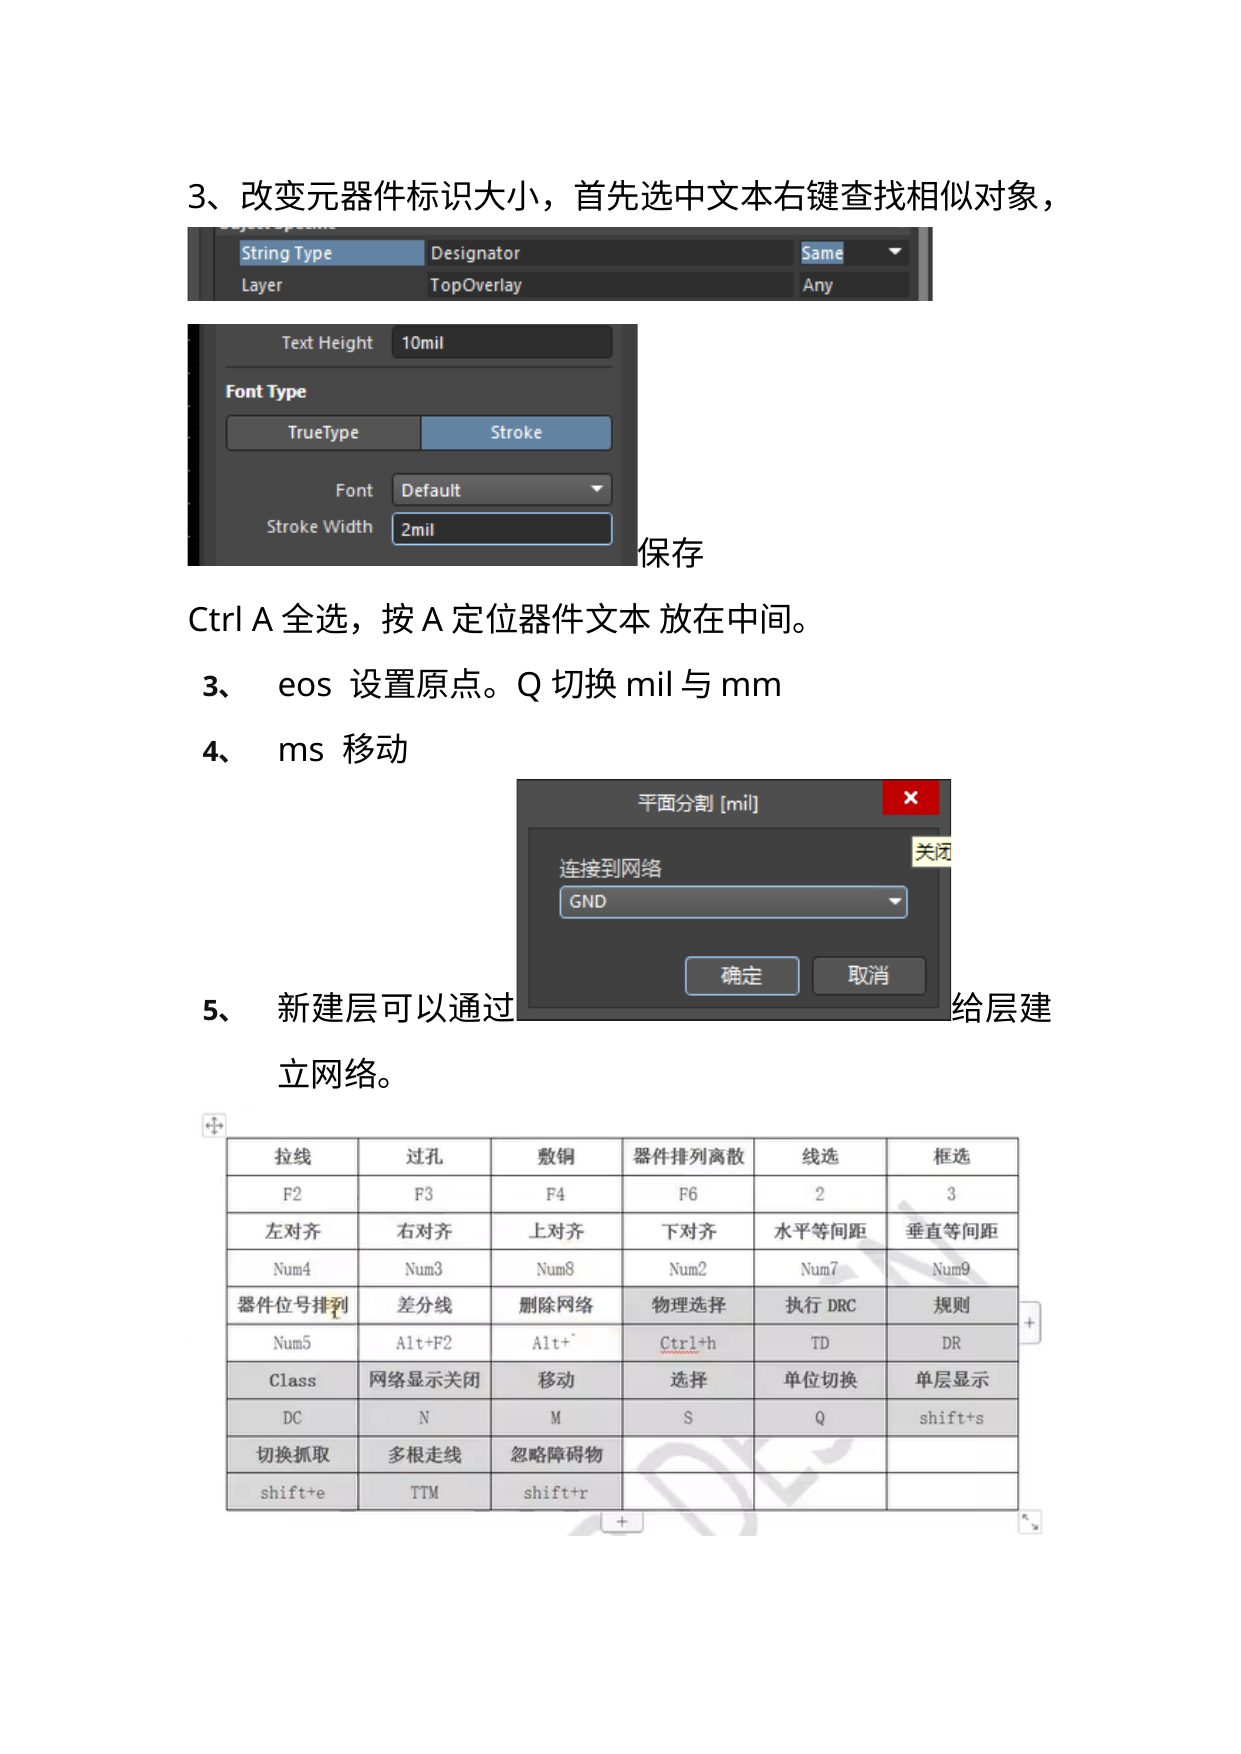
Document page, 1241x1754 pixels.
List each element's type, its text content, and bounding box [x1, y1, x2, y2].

picture [516, 779, 952, 1021]
picture [187, 1104, 1053, 1536]
text 3、改变元器件标识大小，首先选中文本右键查找相似对象， [187, 162, 1053, 227]
list ms 移动 [202, 714, 1053, 779]
list eos 设置原点。Q 切换 mil与mm [202, 649, 1053, 714]
picture [187, 227, 933, 301]
picture [187, 324, 638, 566]
text Ctrl A 全选，按A 定位器件文本 放在中间。 [187, 584, 1053, 649]
